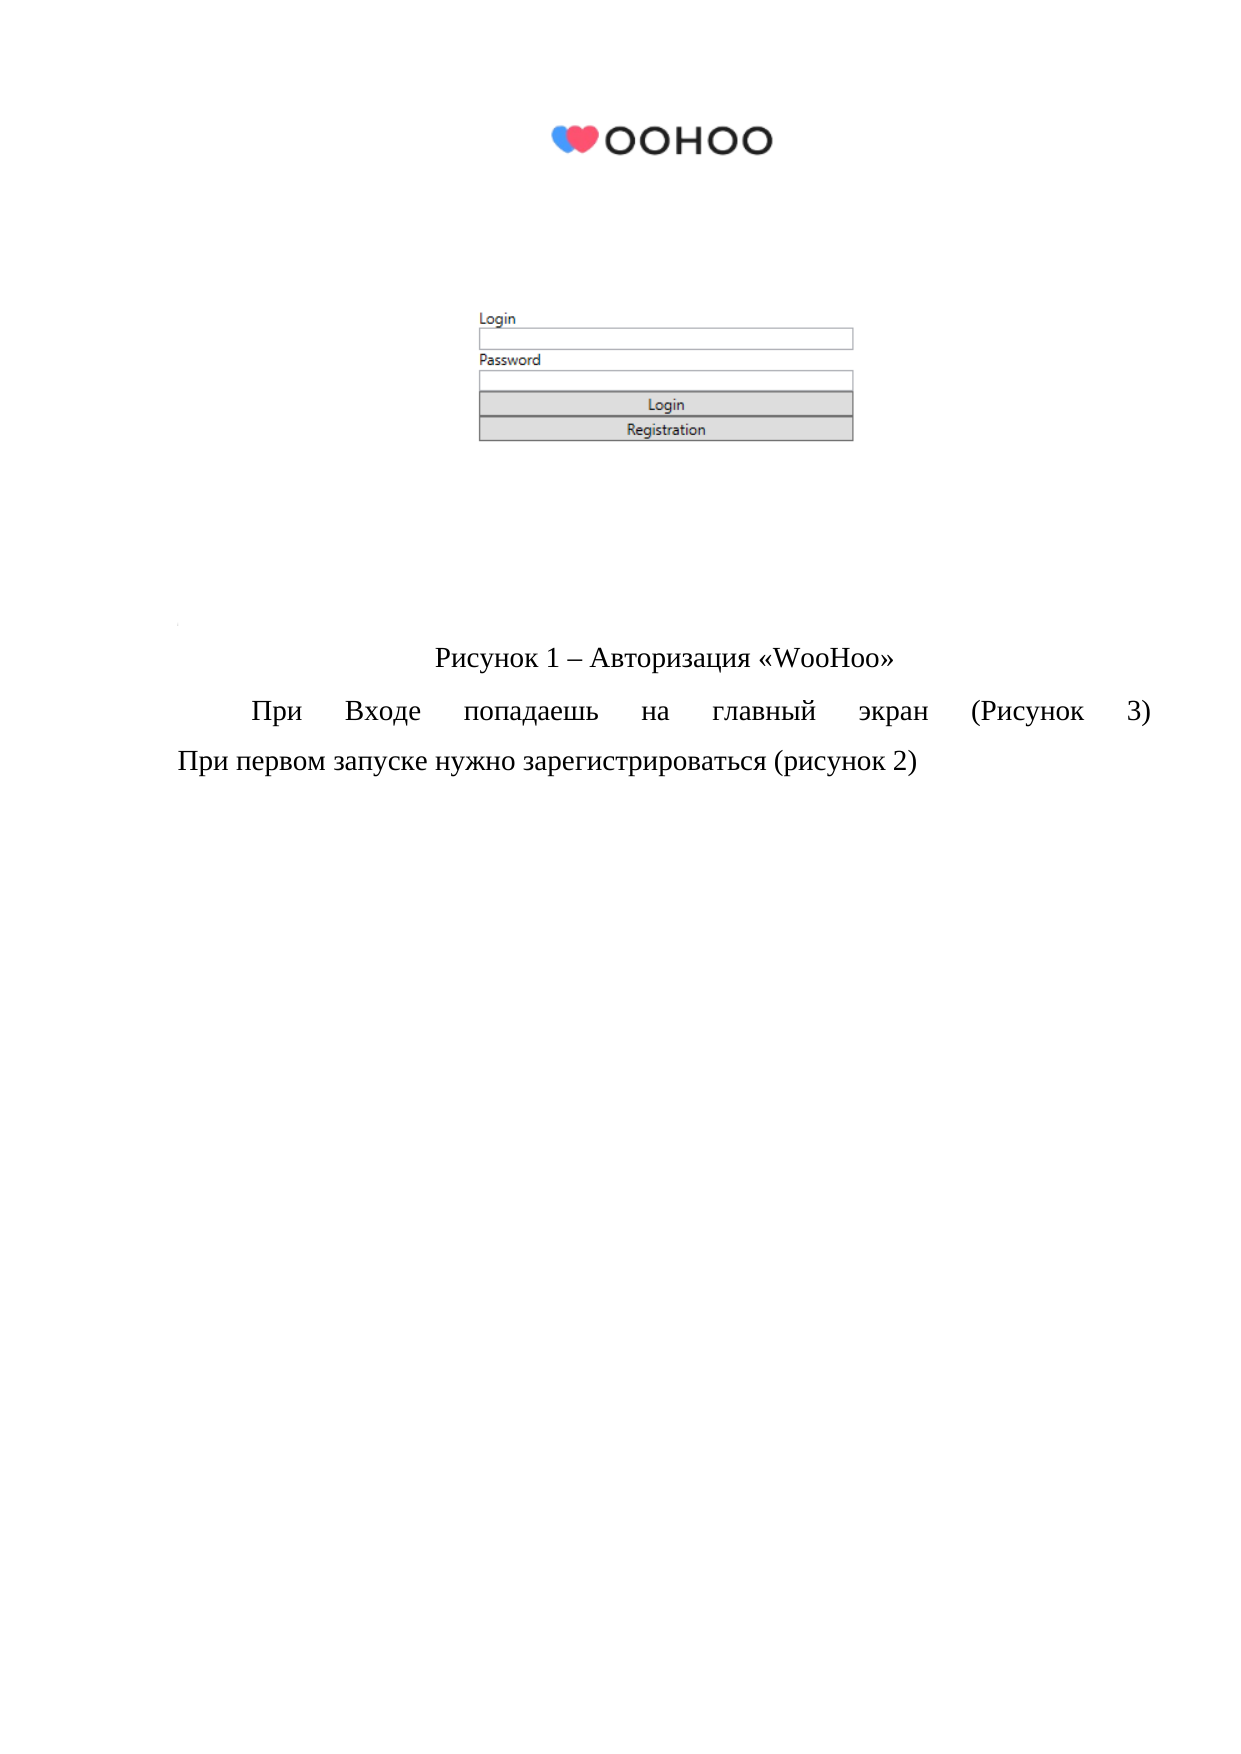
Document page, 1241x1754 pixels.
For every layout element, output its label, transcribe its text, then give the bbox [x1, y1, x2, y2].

text Рисунок 1 – Авторизация «WooHoo» [177, 640, 1152, 673]
text При Входе попадаешь на главный экран (Рисунок 3) При первом запуске нужно зарегистрироваться (рисунок 2) [177, 693, 1152, 777]
picture [177, 118, 1152, 626]
